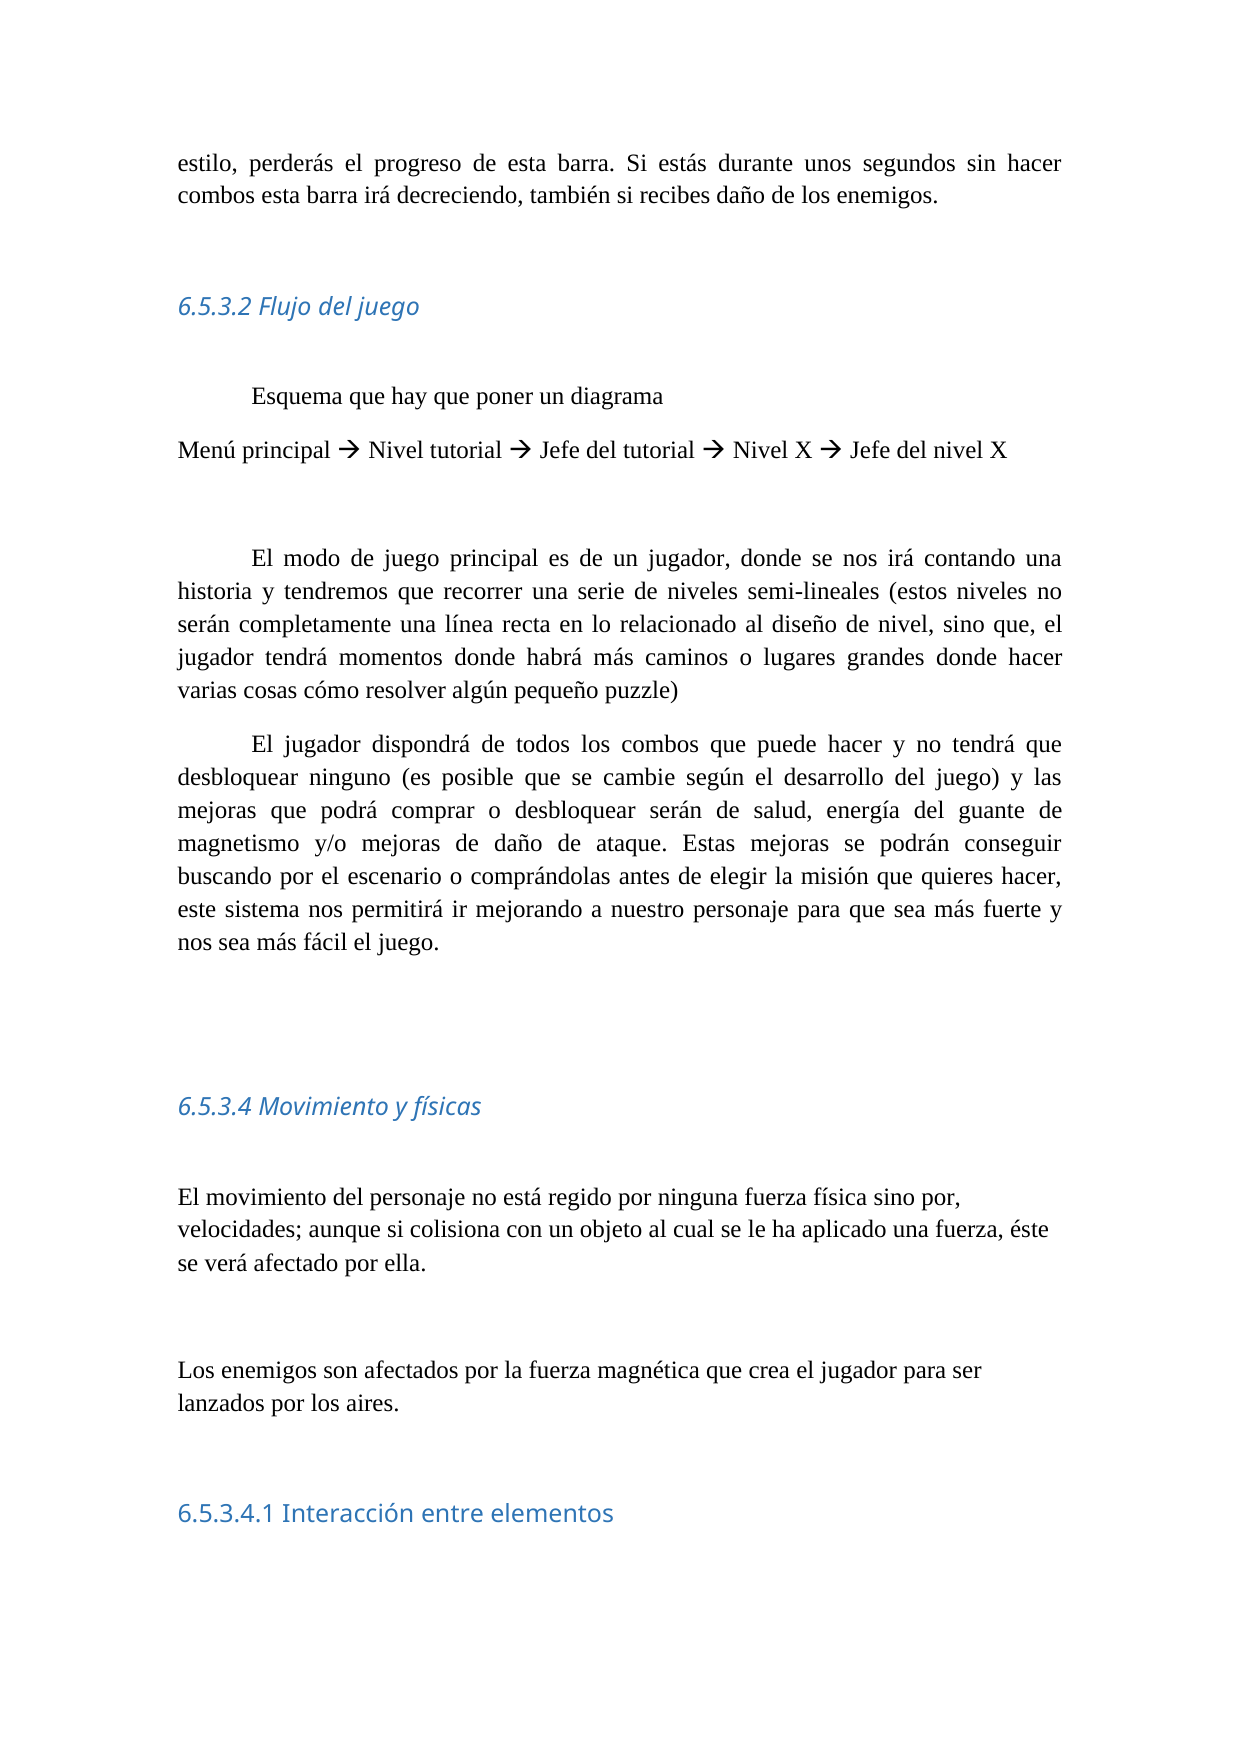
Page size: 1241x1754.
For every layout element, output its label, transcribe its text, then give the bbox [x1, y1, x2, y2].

text Esquema que hay que poner un diagrama [177, 381, 1063, 410]
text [177, 148, 1063, 209]
text Menú principal Nivel tutorial Jefe del tutorial Nivel X Jefe del nivel X [177, 435, 1063, 464]
text El jugador dispondrá de todos los combos que puede hacer y no tendrá que desbloquear ninguno (es posible que se cambie según el desarrollo del juego) y las mejoras que podrá comprar o desbloquear serán de salud, energía del guante de magnetismo y/o mejoras de daño de ataque. Estas mejoras se podrán conseguir buscando por el escenario o comprándolas antes de elegir la misión que quieres hacer, este sistema nos permitirá ir mejorando a nuestro personaje para que sea más fuerte y nos sea más fácil el juego. [177, 729, 1063, 956]
subtitle 6.5.3.4 Movimiento y físicas [177, 1088, 1063, 1123]
text El movimiento del personaje no está regido por ninguna fuerza física sino por, velocidades; aunque si colisiona con un objeto al cual se le ha aplicado una fuerza, éste se verá afectado por ella. [177, 1182, 1063, 1276]
text El modo de juego principal es de un jugador, donde se nos irá contando una historia y tendremos que recorrer una serie de niveles semi-lineales (estos niveles no serán completamente una línea recta en lo relacionado al diseño de nivel, sino que, el jugador tendrá momentos donde habrá más caminos o lugares grandes donde hacer varias cosas cómo resolver algún pequeño puzzle) [177, 543, 1063, 704]
subtitle 6.5.3.4.1 Interacción entre elementos [177, 1496, 1063, 1530]
subtitle 6.5.3.2 Flujo del juego [177, 288, 1063, 322]
text Los enemigos son afectados por la fuerza magnética que crea el jugador para ser lanzados por los aires. [177, 1355, 1063, 1417]
